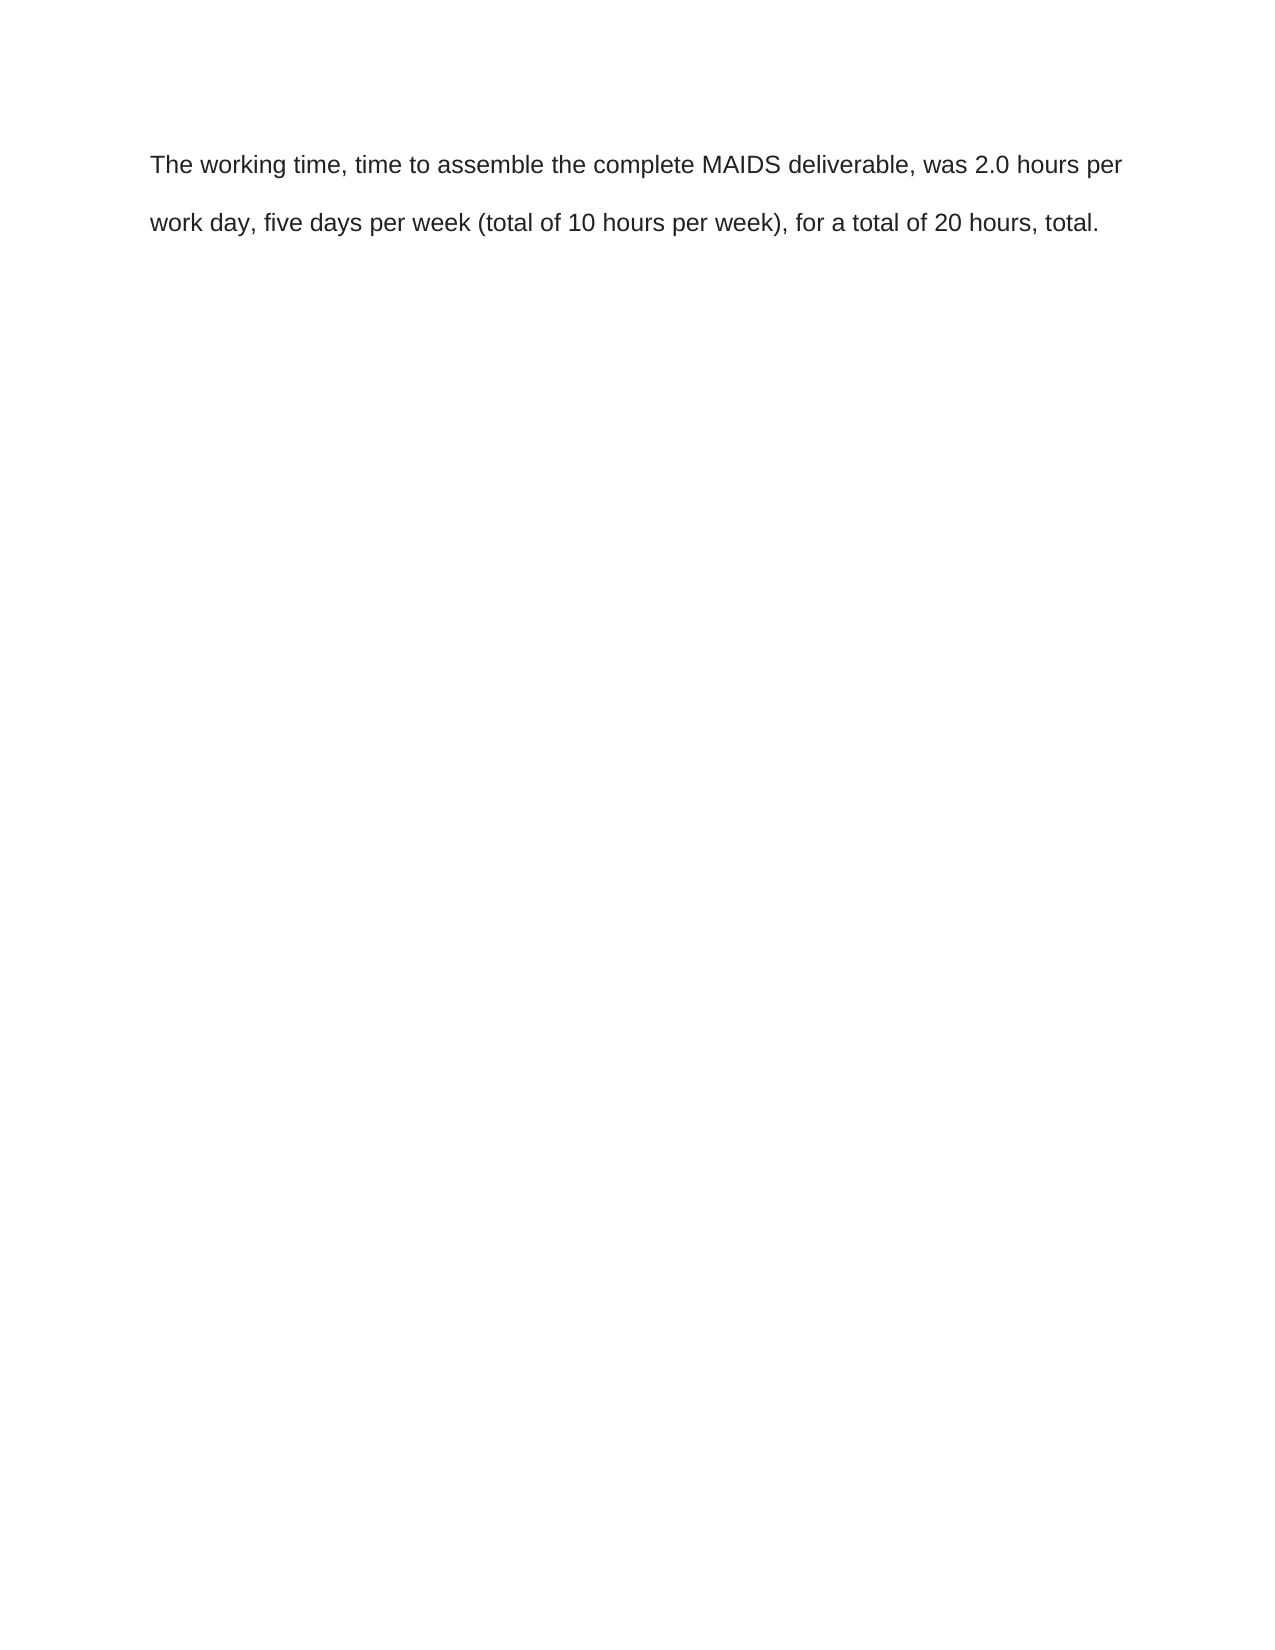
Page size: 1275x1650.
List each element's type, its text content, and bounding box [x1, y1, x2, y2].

text The working time, time to assemble the complete MAIDS deliverable, was 2.0 hours per work day, five days per week (total of 10 hours per week), for a total of 20 hours, total. [150, 179, 1125, 236]
